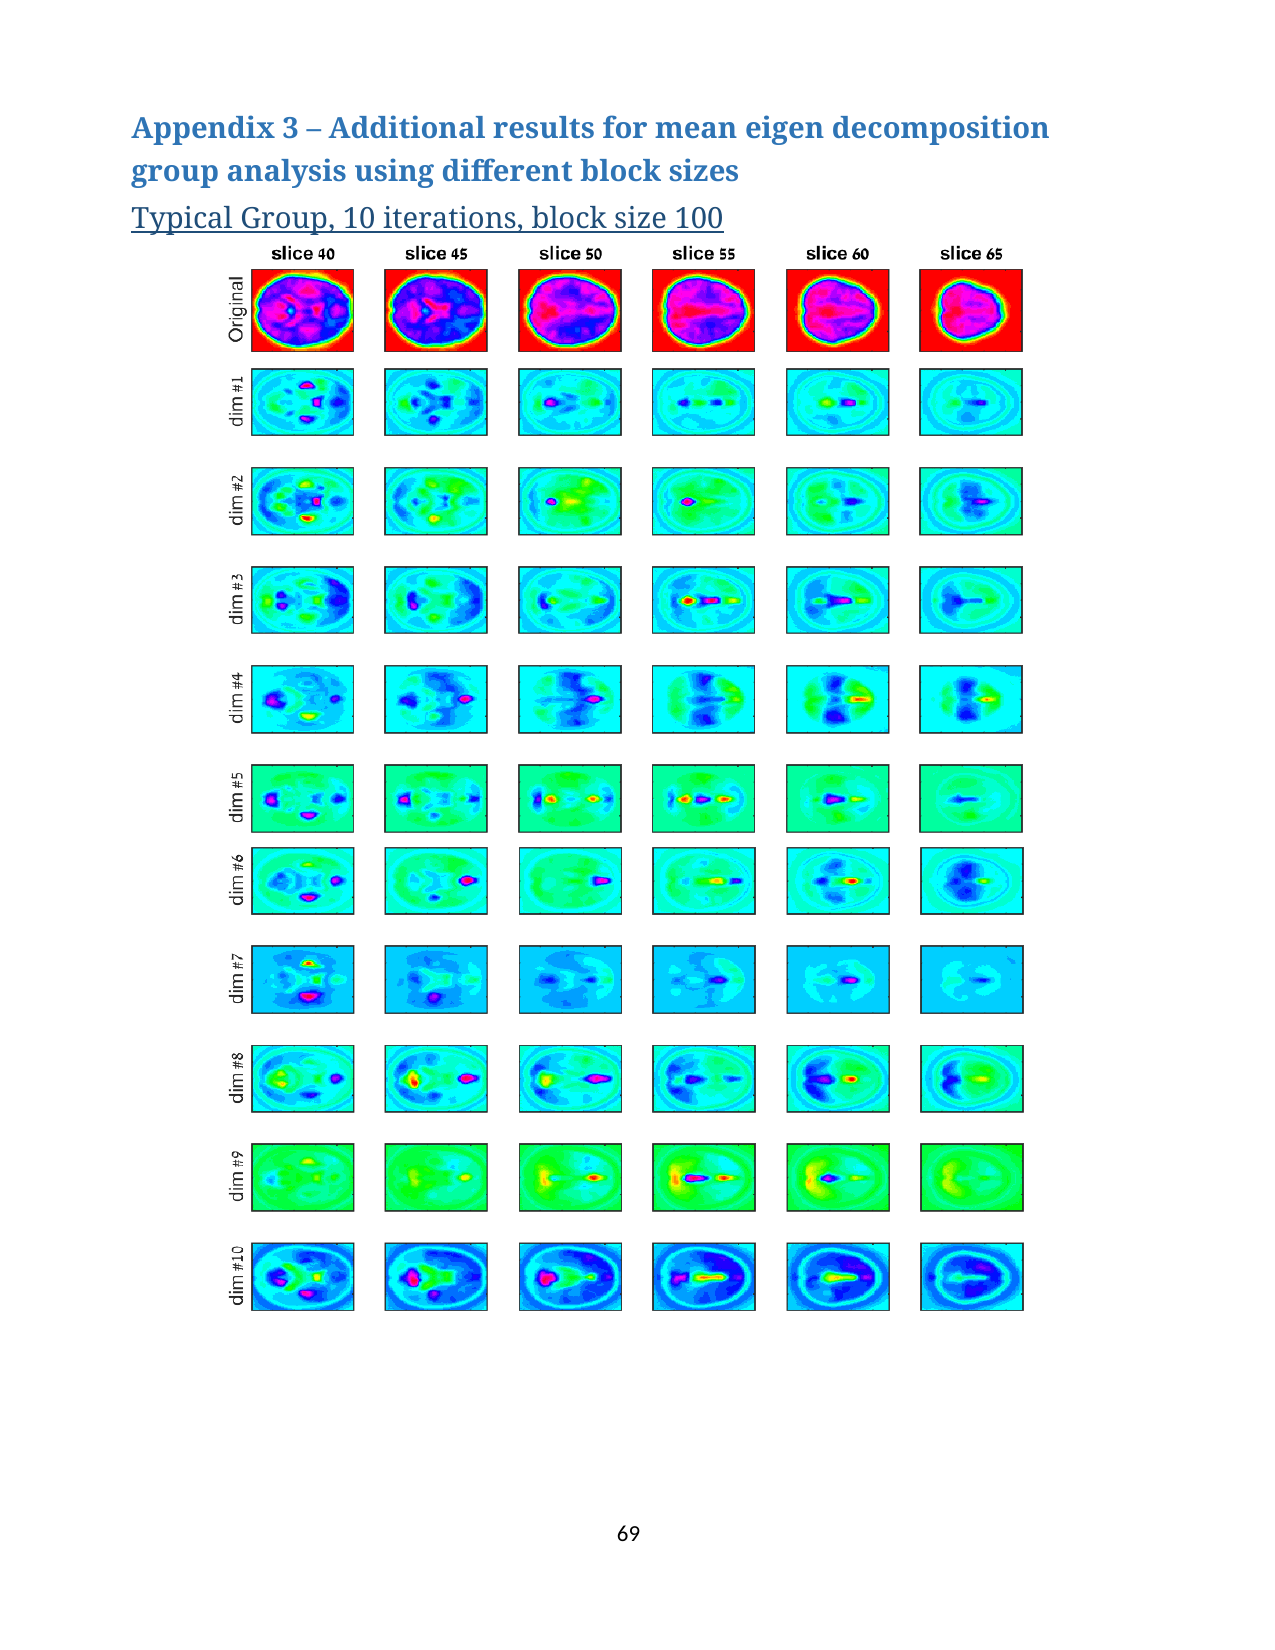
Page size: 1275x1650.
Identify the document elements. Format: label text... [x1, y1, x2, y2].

subtitle Appendix 3 – Additional results for mean eigen decomposition group analysis using different block sizes [131, 108, 1125, 190]
picture [224, 240, 1032, 839]
subtitle Typical Group, 10 iterations, block size 100 [131, 197, 1125, 237]
picture [222, 840, 1034, 1320]
